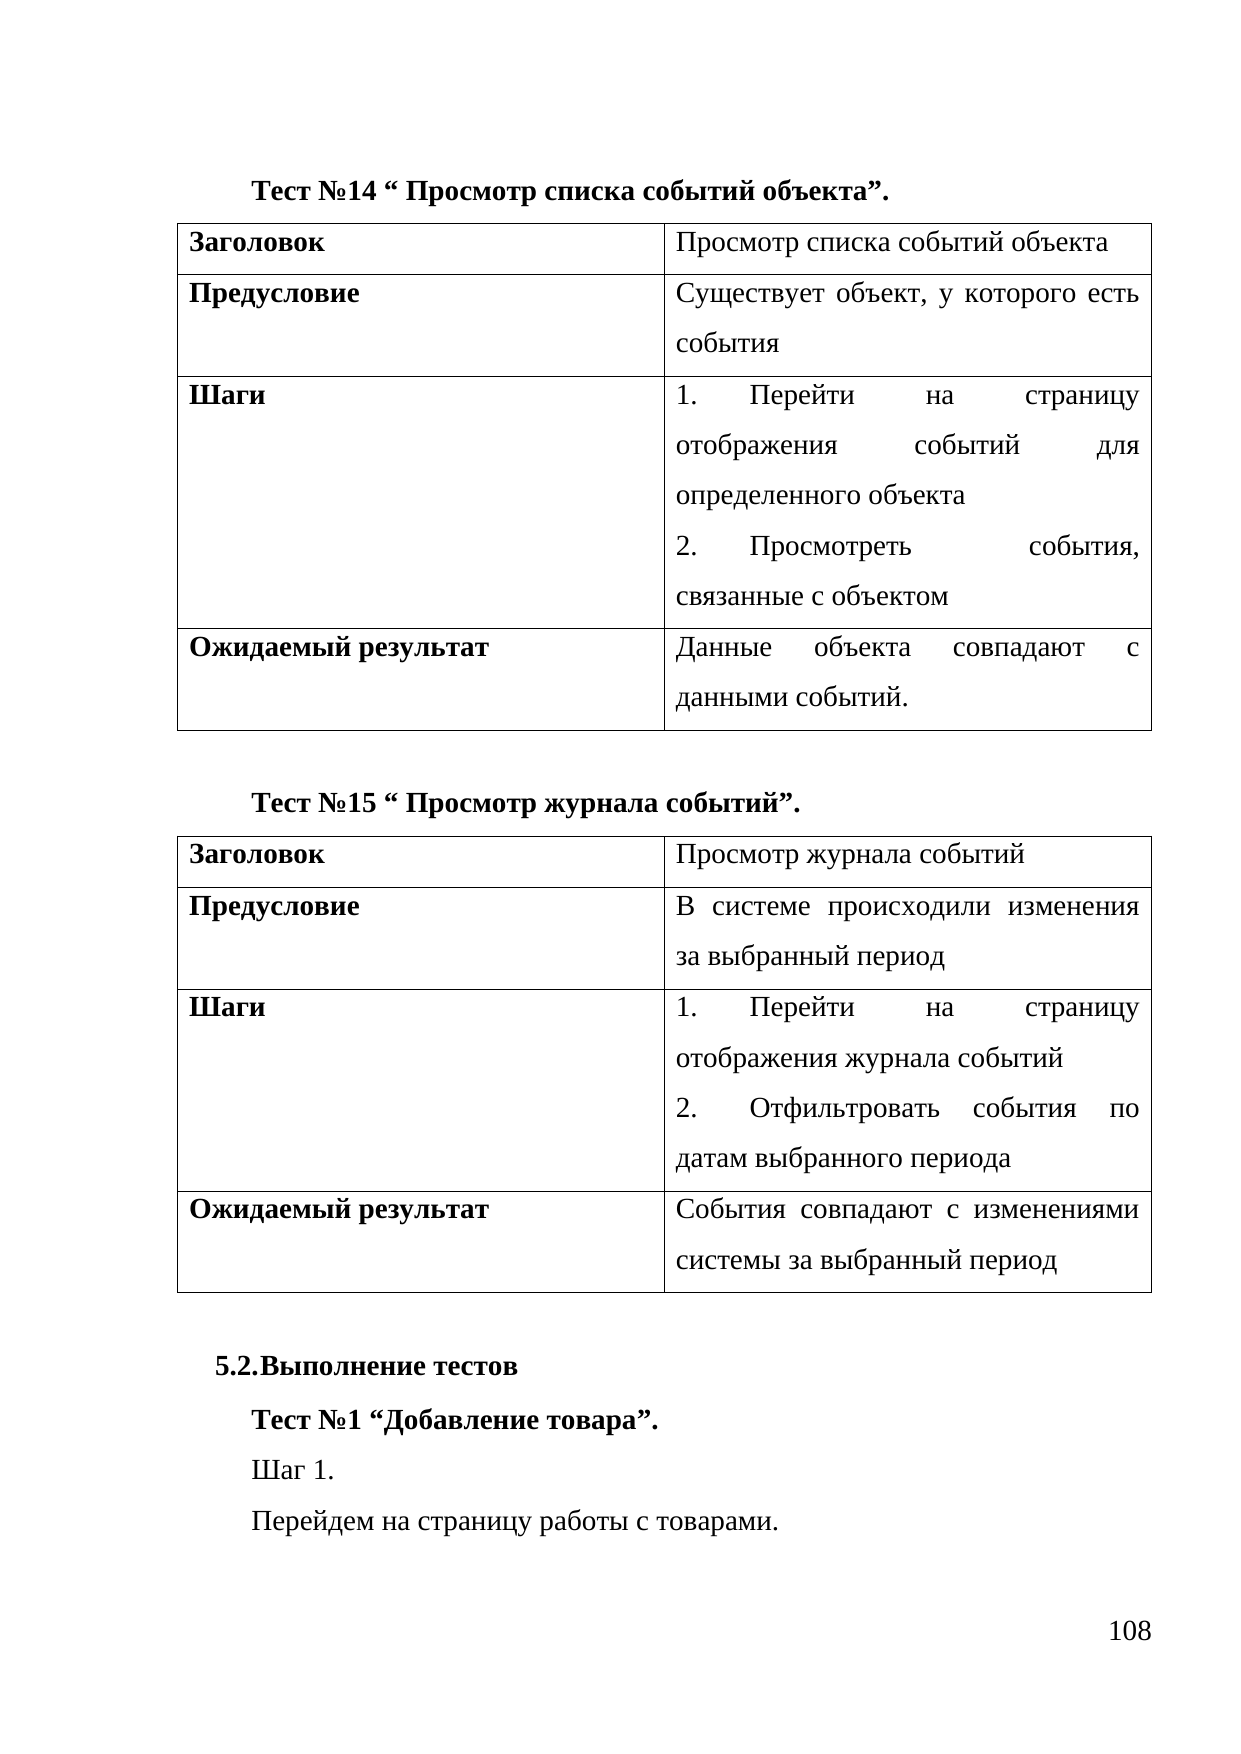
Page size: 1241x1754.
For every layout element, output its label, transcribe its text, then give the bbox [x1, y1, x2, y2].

subtitle Тест №1 “Добавление товара”. [177, 1402, 1152, 1436]
table_cell В системе происходили изменения за выбранный период [665, 888, 1151, 988]
table_cell Перейти на страницу отображения журнала событий Отфильтровать события по датам выбранного периода [665, 990, 1151, 1191]
table_cell Шаги [178, 377, 664, 628]
subtitle Тест №15 “ Просмотр журнала событий”. [177, 785, 1152, 819]
table_header Просмотр журнала событий [665, 837, 1151, 887]
text Шаг 1. [177, 1452, 1152, 1486]
table_cell Ожидаемый результат [178, 629, 664, 730]
subtitle Тест №14 “ Просмотр списка событий объекта”. [177, 173, 1152, 206]
table_cell Ожидаемый результат [178, 1192, 664, 1292]
table_cell Перейти на страницу отображения событий для определенного объекта Просмотреть события, связанные с объектом [665, 377, 1151, 628]
table_header Просмотр списка событий объекта [665, 224, 1151, 274]
table_cell Шаги [178, 990, 664, 1191]
table_cell Существует объект, у которого есть события [665, 275, 1151, 376]
table_cell Данные объекта совпадают с данными событий. [665, 629, 1151, 730]
table_cell Предусловие [178, 888, 664, 988]
text Перейдем на страницу работы с товарами. [177, 1503, 1152, 1536]
table_header Заголовок [178, 837, 664, 887]
table_header Заголовок [178, 224, 664, 274]
table_cell События совпадают с изменениями системы за выбранный период [665, 1192, 1151, 1292]
table_cell Предусловие [178, 275, 664, 376]
subtitle Выполнение тестов [215, 1348, 1152, 1381]
